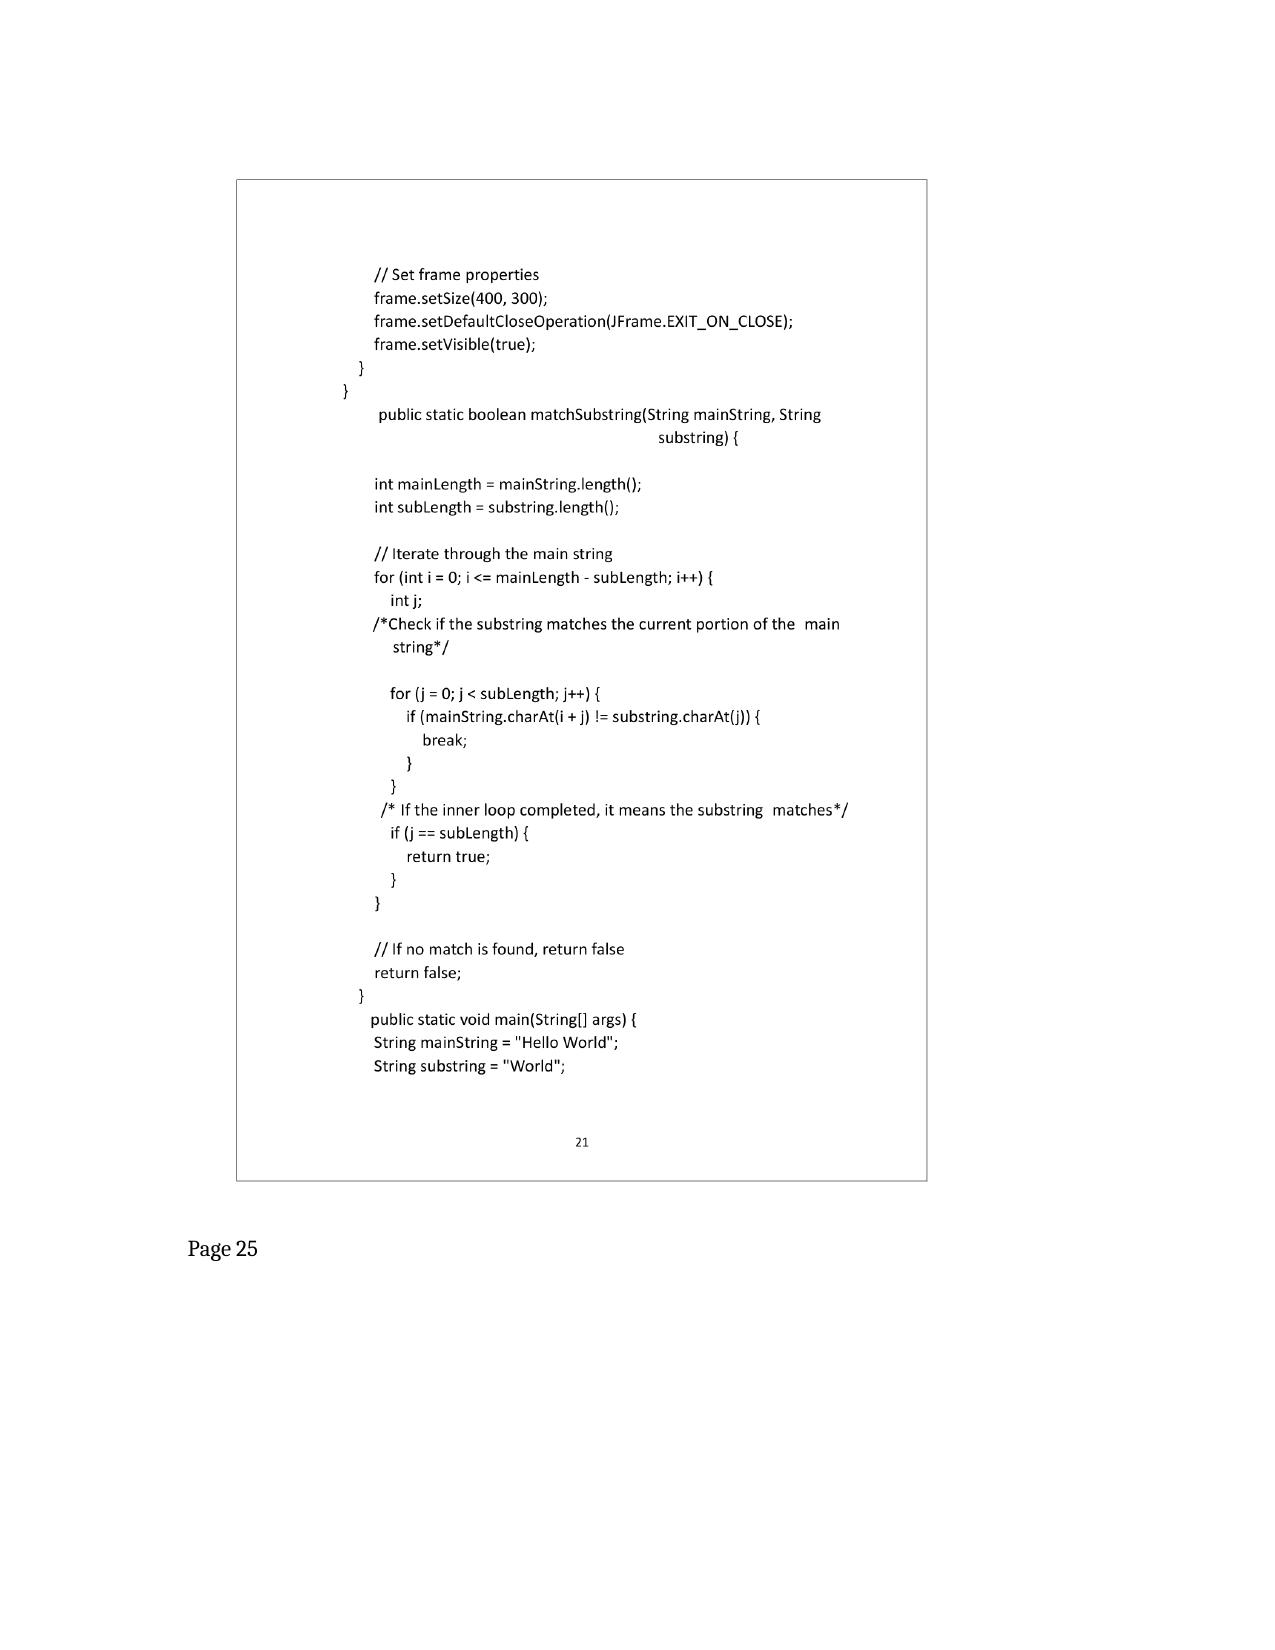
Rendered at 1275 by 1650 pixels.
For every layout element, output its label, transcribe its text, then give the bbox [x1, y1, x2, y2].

picture [206, 150, 957, 1211]
text Page 25 [187, 1236, 1087, 1262]
